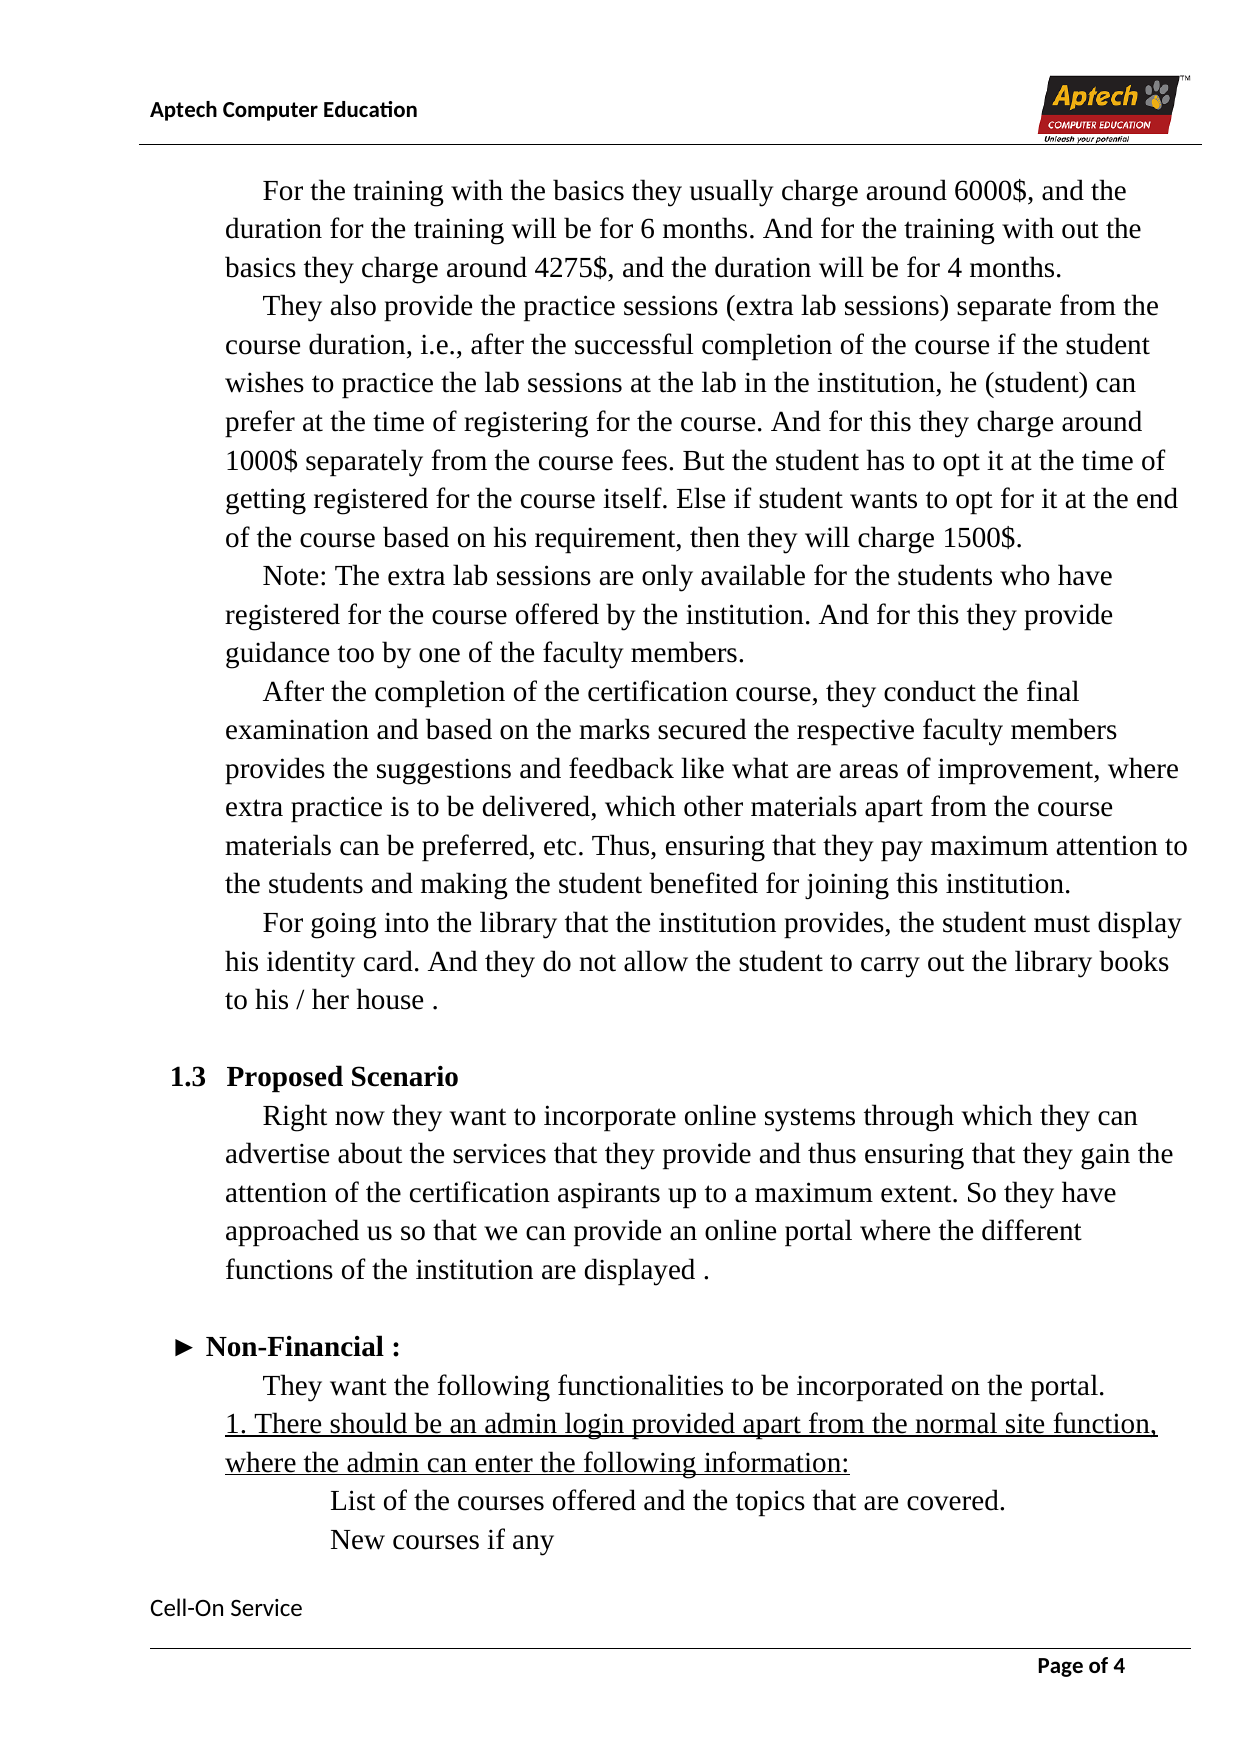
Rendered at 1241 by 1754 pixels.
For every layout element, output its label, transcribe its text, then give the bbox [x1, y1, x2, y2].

text  List of the courses offered and the topics that are covered. [300, 1483, 1191, 1517]
list Proposed Scenario [169, 1059, 1191, 1093]
text  New courses if any [300, 1522, 1191, 1555]
text Right now they want to incorporate online systems through which they can advertise about the services that they provide and thus ensuring that they gain the attention of the certification aspirants up to a maximum extent. So they have approached us so that we can provide an online portal where the different functions of the institution are displayed . [225, 1098, 1191, 1286]
text After the completion of the certification course, they conduct the final examination and based on the marks secured the respective faculty members provides the suggestions and feedback like what are areas of improvement, where extra practice is to be delivered, which other materials apart from the course materials can be preferred, etc. Thus, ensuring that they pay maximum attention to the students and making the student benefited for joining this institution. [225, 674, 1191, 900]
text where the admin can enter the following information: [225, 1445, 1191, 1478]
text 1. There should be an admin login provided apart from the normal site function, [225, 1406, 1191, 1440]
text They want the following functionalities to be incorporated on the portal. [225, 1368, 1191, 1401]
text For going into the library that the institution provides, the student must display his identity card. And they do not allow the student to carry out the library books to his / her house . [225, 905, 1191, 1016]
text ► Non-Financial : [169, 1329, 1191, 1363]
text For the training with the basics they usually charge around 6000$, and the duration for the training will be for 6 months. And for the training with out the basics they charge around 4275$, and the duration will be for 4 months. [225, 173, 1191, 283]
text Note: The extra lab sessions are only available for the students who have registered for the course offered by the institution. And for this they provide guidance too by one of the faculty members. [225, 558, 1191, 669]
text They also provide the practice sessions (extra lab sessions) separate from the course duration, i.e., after the successful completion of the course if the student wishes to practice the lab sessions at the lab in the institution, he (student) can prefer at the time of registering for the course. And for this they charge around 1000$ separately from the course fees. But the student has to opt it at the time of getting registered for the course itself. Else if student wants to opt for it at the end of the course based on his requirement, then they will charge 1500$. [225, 288, 1191, 553]
picture [1036, 75, 1191, 144]
